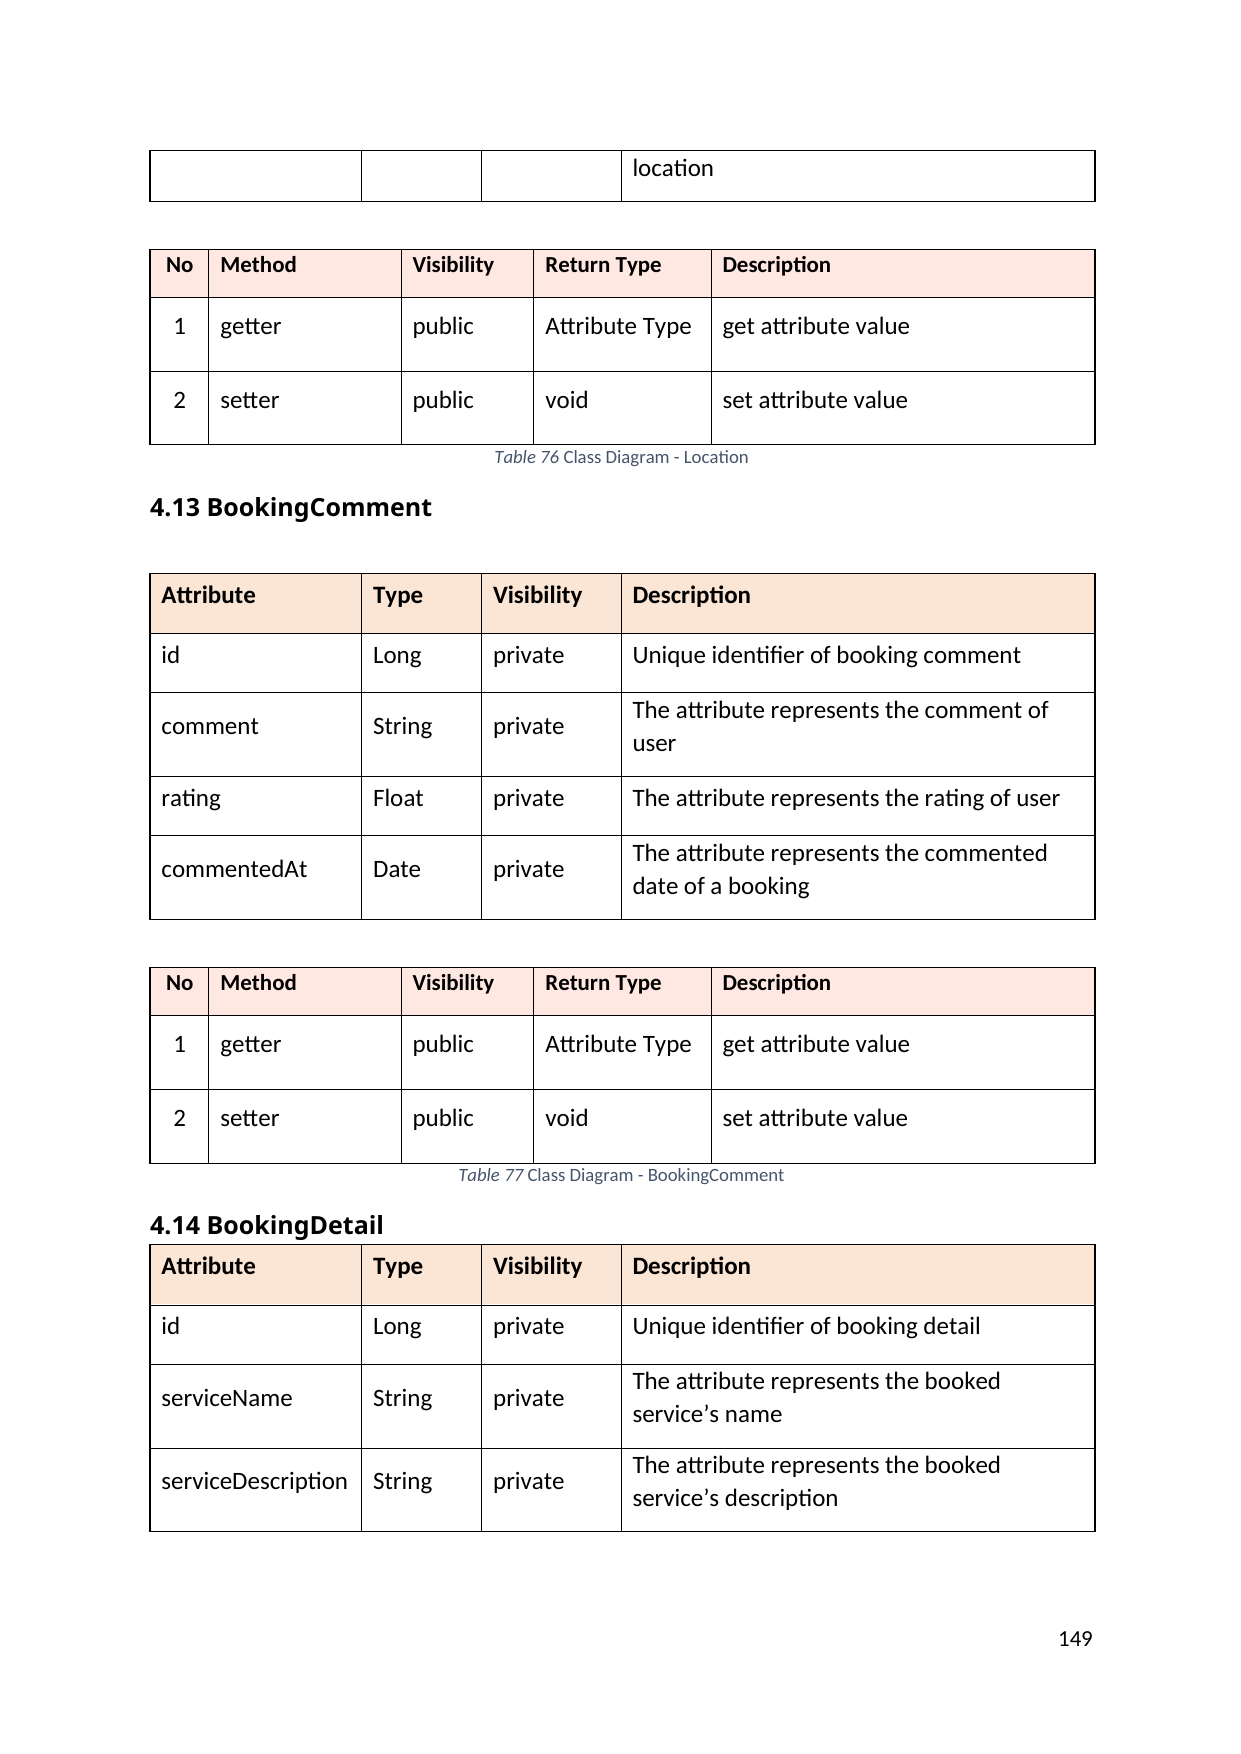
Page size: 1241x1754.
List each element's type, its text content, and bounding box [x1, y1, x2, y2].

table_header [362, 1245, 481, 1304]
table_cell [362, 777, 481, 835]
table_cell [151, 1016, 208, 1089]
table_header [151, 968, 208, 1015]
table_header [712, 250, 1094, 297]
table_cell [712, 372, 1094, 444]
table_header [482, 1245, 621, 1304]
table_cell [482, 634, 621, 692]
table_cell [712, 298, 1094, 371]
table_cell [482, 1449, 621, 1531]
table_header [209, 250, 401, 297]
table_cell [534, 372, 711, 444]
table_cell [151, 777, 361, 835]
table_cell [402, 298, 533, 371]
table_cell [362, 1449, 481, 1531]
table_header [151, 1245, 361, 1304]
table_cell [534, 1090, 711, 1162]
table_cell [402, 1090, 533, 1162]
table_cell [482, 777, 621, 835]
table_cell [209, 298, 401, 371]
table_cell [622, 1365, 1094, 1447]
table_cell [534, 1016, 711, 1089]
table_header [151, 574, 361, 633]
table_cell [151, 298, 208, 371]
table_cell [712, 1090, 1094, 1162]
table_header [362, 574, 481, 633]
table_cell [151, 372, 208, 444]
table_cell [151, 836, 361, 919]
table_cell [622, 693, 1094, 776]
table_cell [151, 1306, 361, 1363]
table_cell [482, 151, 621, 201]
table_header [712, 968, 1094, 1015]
subtitle 4.14 BookingDetail [150, 1207, 1093, 1241]
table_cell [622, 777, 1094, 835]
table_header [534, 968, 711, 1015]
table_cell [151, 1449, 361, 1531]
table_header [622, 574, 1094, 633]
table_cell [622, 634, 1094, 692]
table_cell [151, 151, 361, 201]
subtitle 4.13 BookingComment [150, 489, 1093, 523]
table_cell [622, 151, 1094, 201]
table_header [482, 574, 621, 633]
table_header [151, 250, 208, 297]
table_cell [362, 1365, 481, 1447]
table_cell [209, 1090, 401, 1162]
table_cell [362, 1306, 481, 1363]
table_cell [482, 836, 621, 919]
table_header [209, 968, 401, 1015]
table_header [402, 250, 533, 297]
text Table 76 Class Diagram - Location [150, 445, 1093, 468]
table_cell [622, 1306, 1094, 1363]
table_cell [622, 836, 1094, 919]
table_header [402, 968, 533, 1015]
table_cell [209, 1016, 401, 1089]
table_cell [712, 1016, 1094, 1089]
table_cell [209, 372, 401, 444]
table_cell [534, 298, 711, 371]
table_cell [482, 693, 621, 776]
text Table 77 Class Diagram - BookingComment [150, 1164, 1093, 1186]
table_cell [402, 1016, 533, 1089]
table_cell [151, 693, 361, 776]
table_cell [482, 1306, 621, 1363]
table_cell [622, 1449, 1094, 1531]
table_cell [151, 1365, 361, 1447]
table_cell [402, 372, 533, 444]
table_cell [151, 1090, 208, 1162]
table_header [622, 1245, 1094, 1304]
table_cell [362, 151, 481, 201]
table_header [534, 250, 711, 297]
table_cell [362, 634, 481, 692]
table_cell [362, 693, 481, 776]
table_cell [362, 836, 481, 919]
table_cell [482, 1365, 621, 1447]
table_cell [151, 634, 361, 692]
